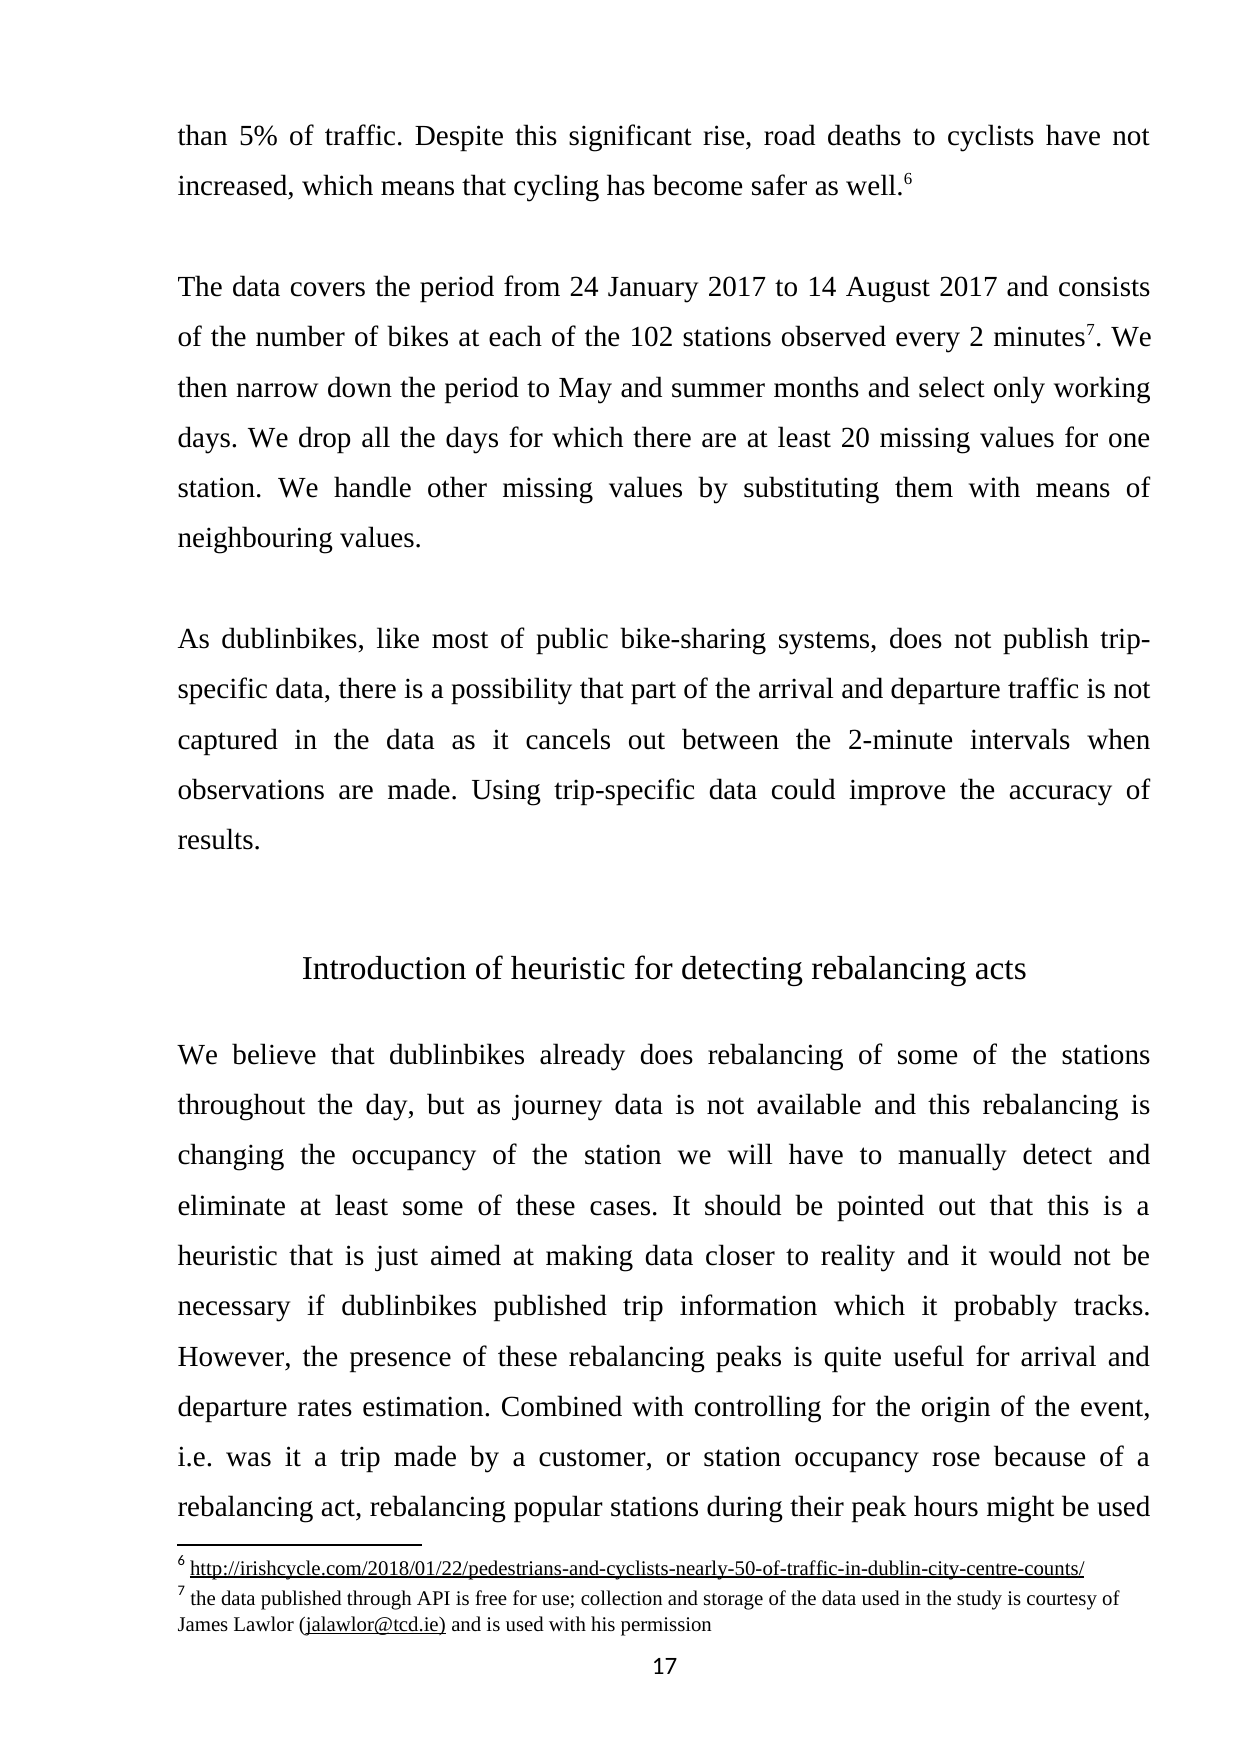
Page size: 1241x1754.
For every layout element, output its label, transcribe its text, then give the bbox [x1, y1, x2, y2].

text The data covers the period from 24 January 2017 to 14 August 2017 and consists of the number of bikes at each of the 102 stations observed every 2 minutes. We then narrow down the period to May and summer months and select only working days. We drop all the days for which there are at least 20 missing values for one station. We handle other missing values by substituting them with means of neighbouring values. [177, 269, 1152, 554]
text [177, 118, 1152, 202]
subtitle Introduction of heuristic for detecting rebalancing acts [177, 948, 1152, 986]
text As dublinbikes, like most of public bike-sharing systems, does not publish trip-specific data, there is a possibility that part of the arrival and departure traffic is not captured in the data as it cancels out between the 2-minute intervals when observations are made. Using trip-specific data could improve the accuracy of results. [177, 621, 1152, 856]
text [177, 1037, 1152, 1523]
